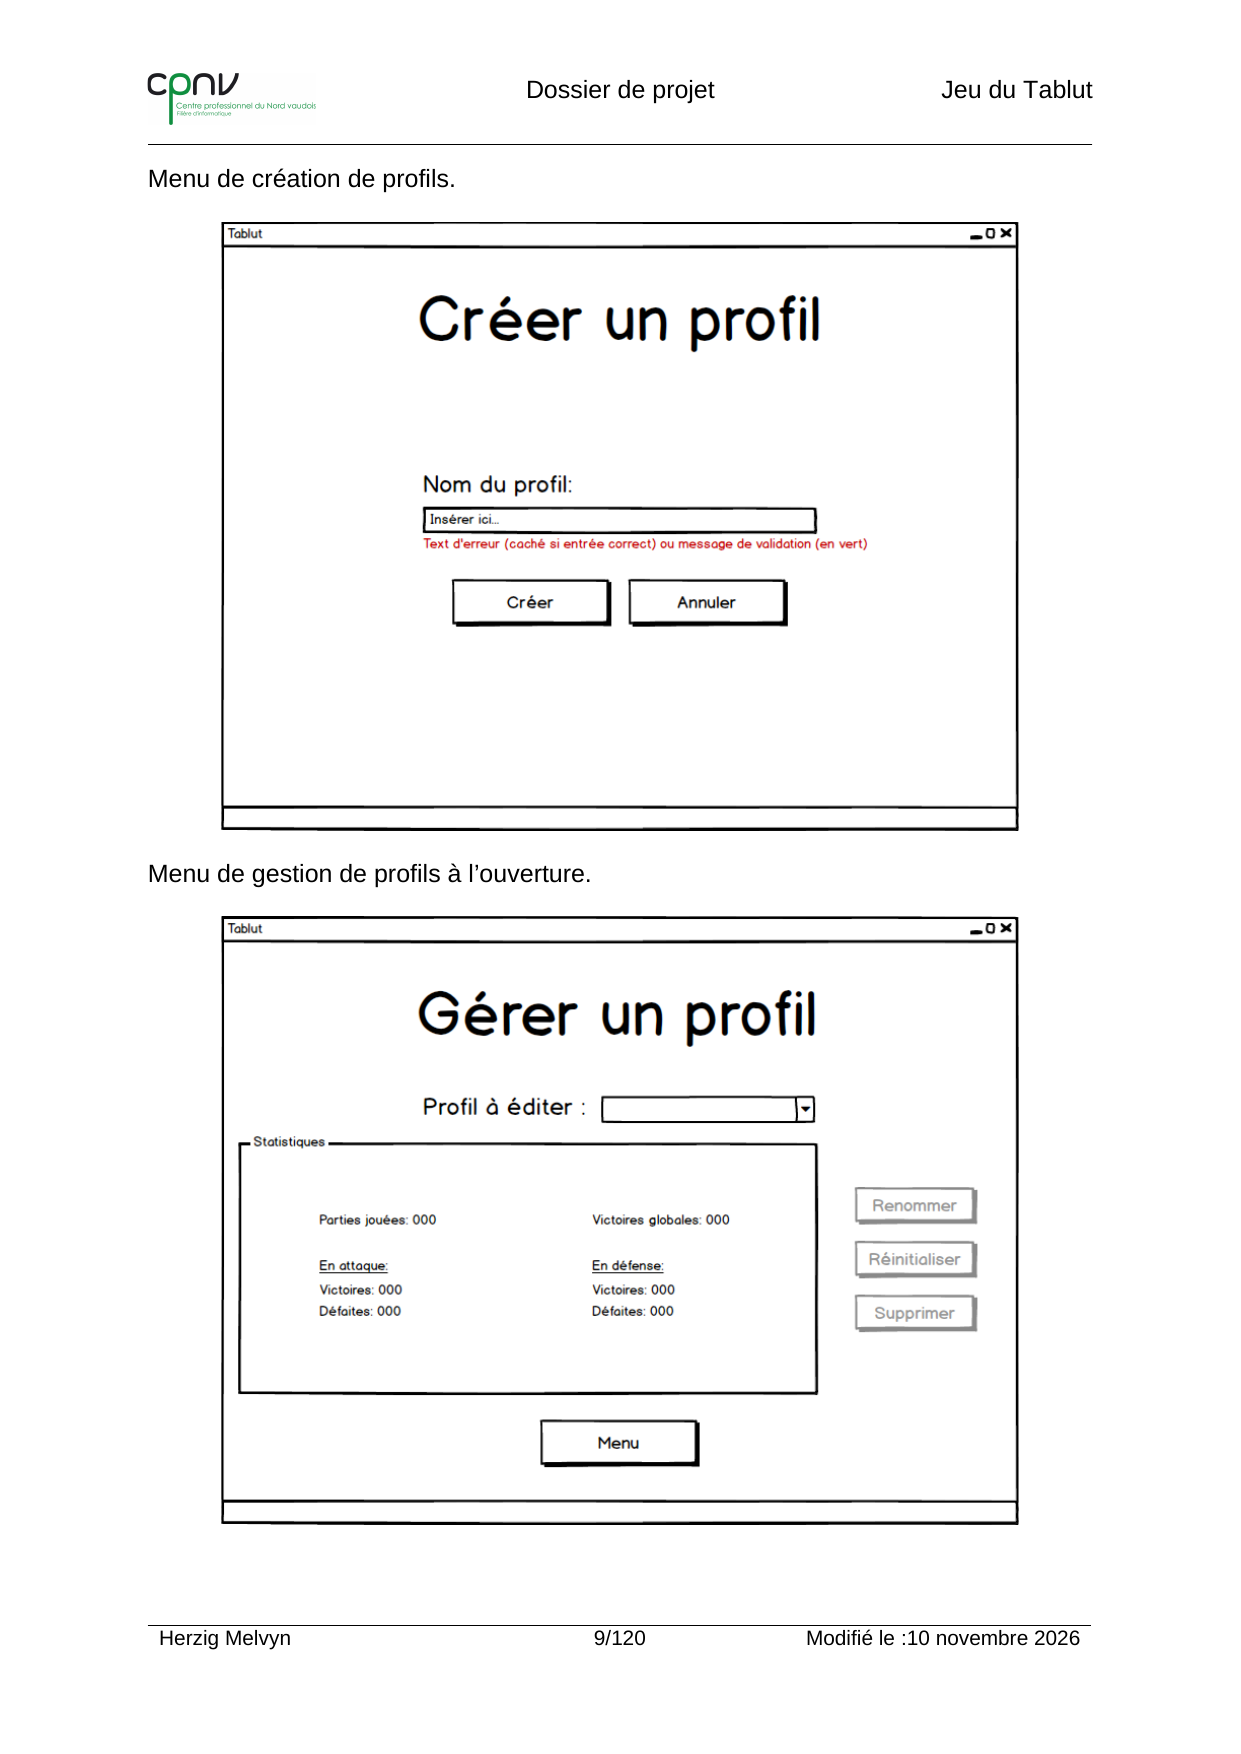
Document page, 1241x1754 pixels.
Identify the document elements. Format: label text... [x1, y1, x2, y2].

picture [221, 222, 1019, 831]
picture [147, 73, 316, 125]
text Menu de gestion de profils à l’ouverture. [148, 859, 1092, 888]
text Menu de création de profils. [148, 164, 1092, 193]
picture [221, 916, 1019, 1525]
